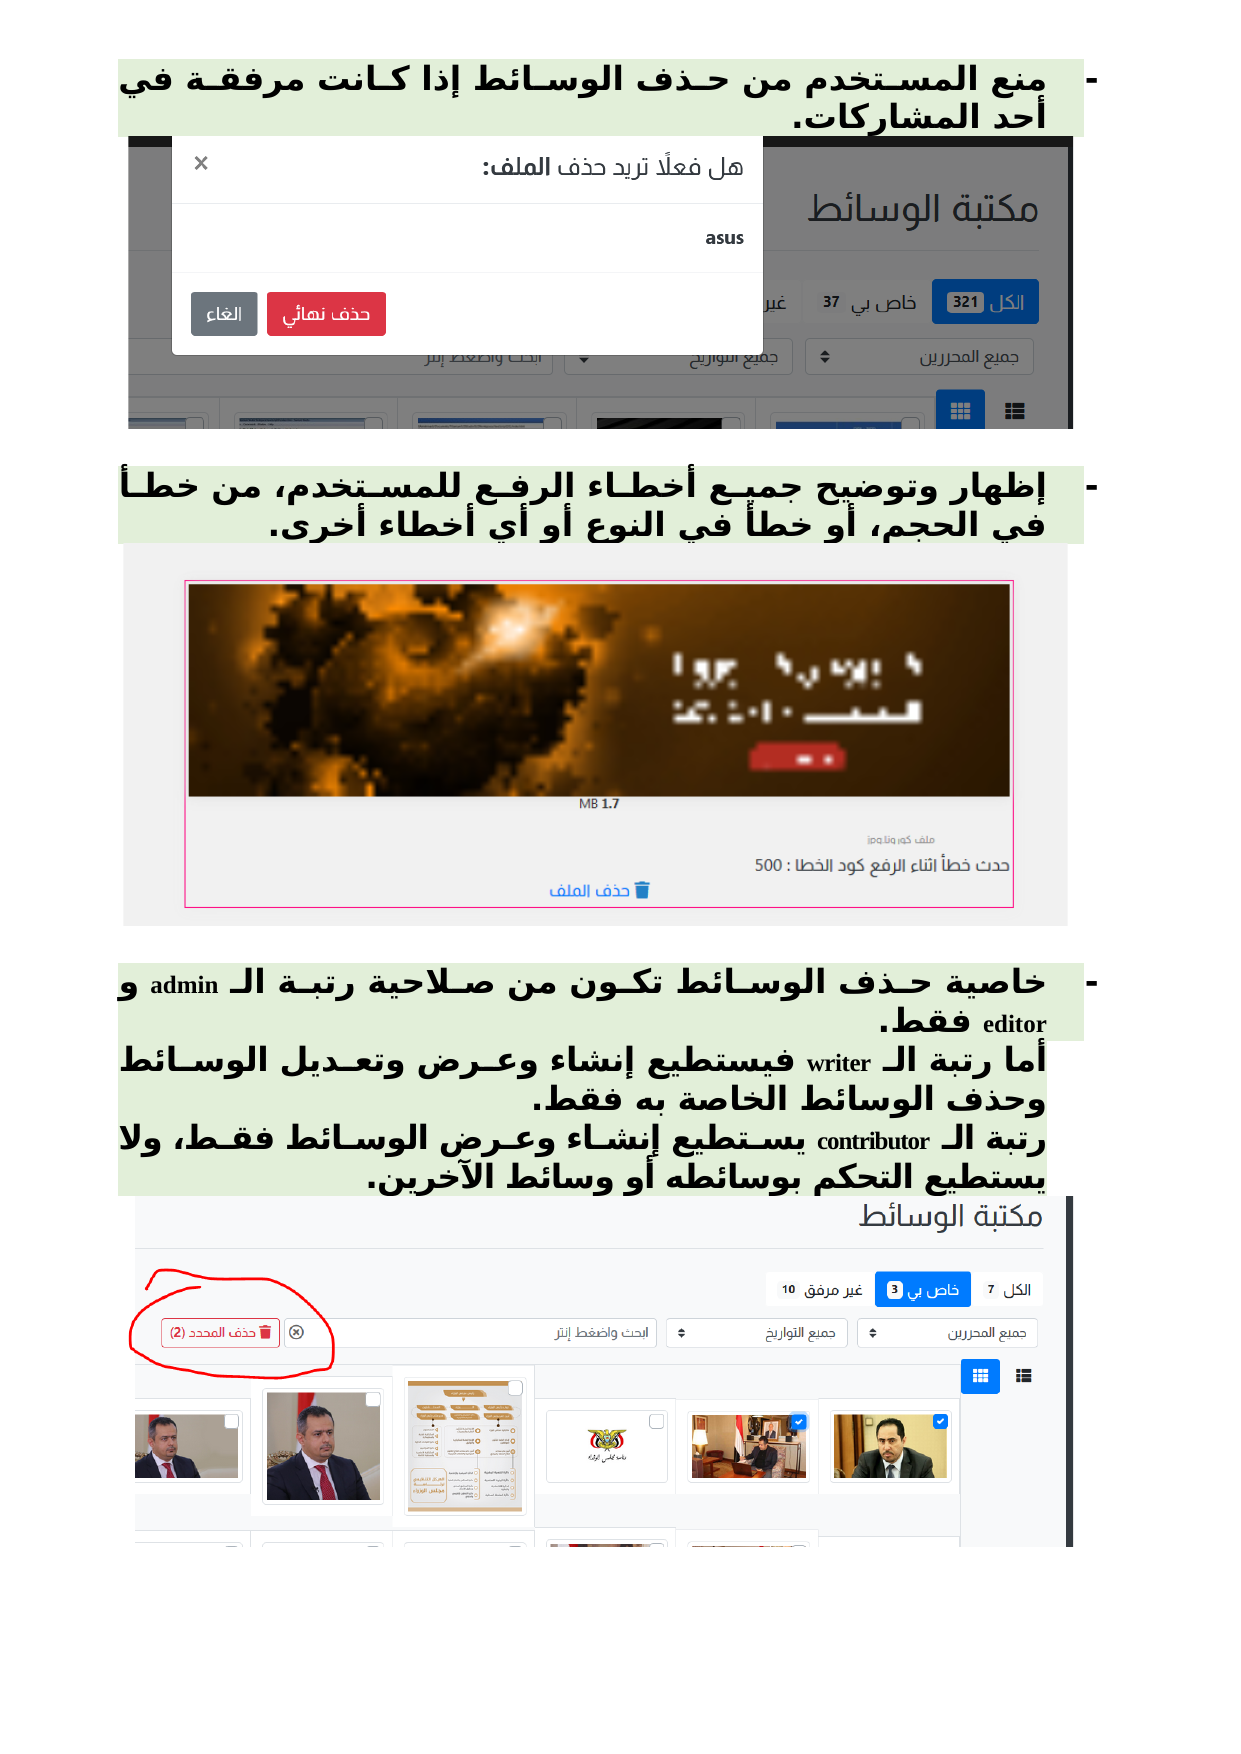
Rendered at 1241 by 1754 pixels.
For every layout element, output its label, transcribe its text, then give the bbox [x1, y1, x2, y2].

picture [128, 136, 1074, 429]
picture [123, 543, 1068, 926]
picture [128, 1196, 1074, 1547]
list رتبة الـ contributor يستطيع إنشاء وعرض الوسائط فقط، ولا يستطيع التحكم بوسائطه أو وسائط الآخرين. [118, 1118, 1047, 1196]
list إظهار وتوضيح جميع أخطاء الرفع للمستخدم، من خطأ في الحجم، أو خطأ في النوع أو أي أخطاء أخرى. [118, 466, 1084, 544]
list خاصية حذف الوسائط تكون من صلاحية رتبة الـ admin و editor فقط. [118, 963, 1084, 1041]
list منع المستخدم من حذف الوسائط إذا كانت مرفقة في أحد المشاركات. [118, 59, 1084, 137]
list أما رتبة الـ writer فيستطيع إنشاء وعرض وتعديل الوسائط وحذف الوسائط الخاصة به فقط. [118, 1041, 1047, 1118]
